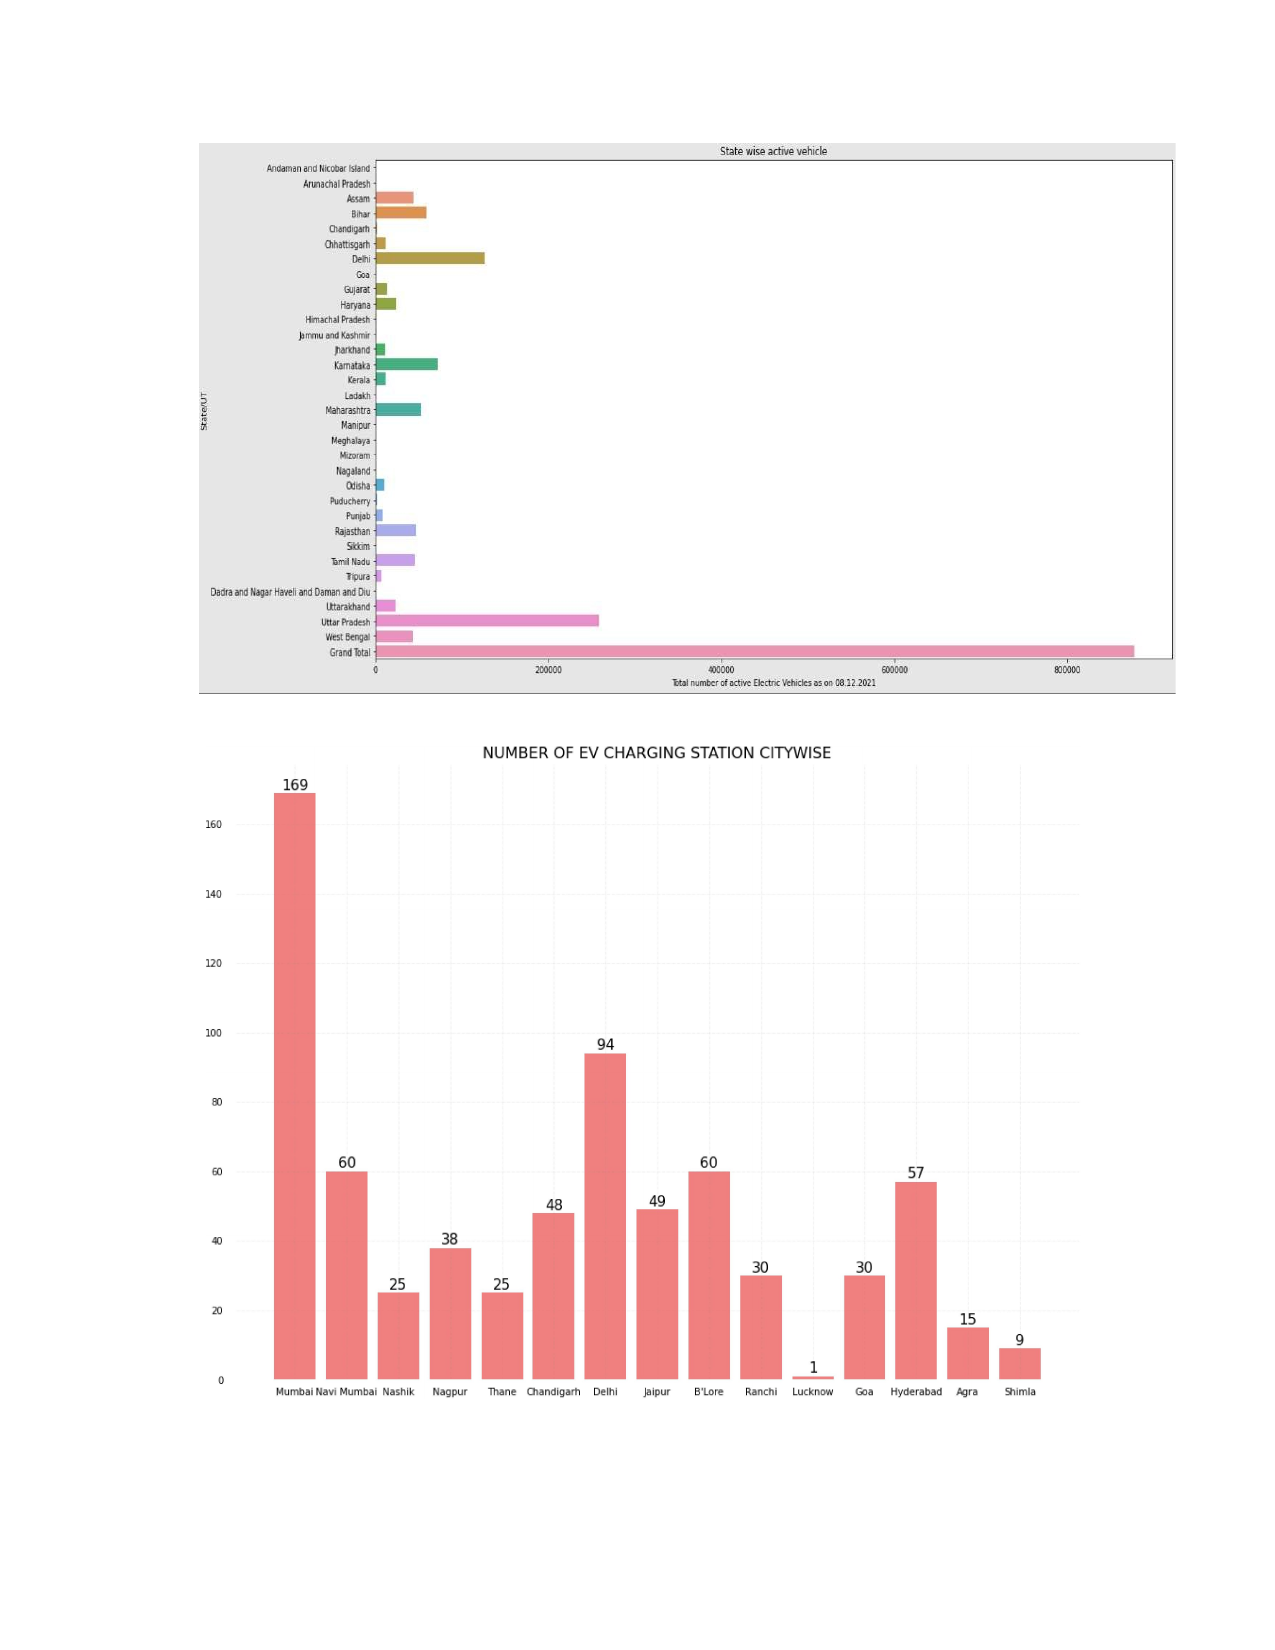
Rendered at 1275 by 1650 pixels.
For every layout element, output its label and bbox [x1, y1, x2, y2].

picture [206, 746, 1081, 1399]
picture [199, 143, 1176, 694]
